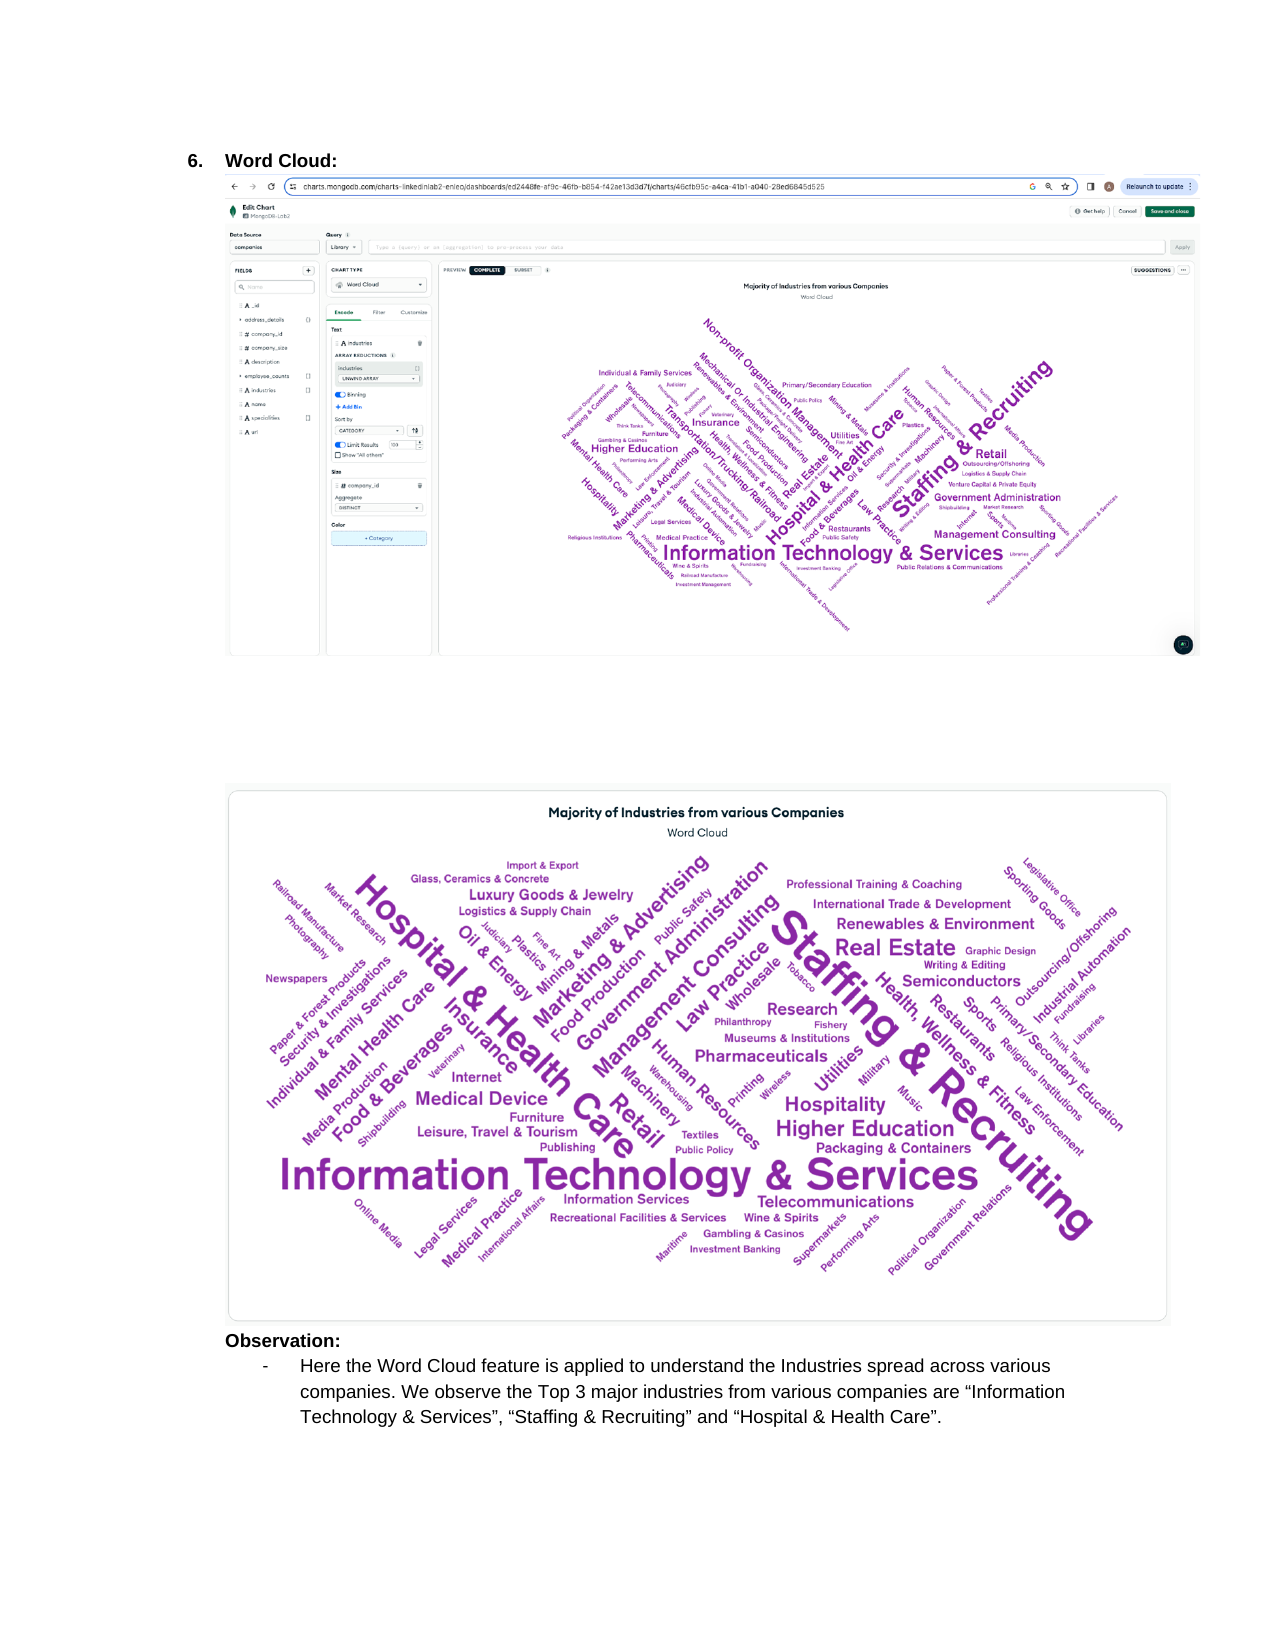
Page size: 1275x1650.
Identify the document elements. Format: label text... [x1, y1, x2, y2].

text Observation: [225, 1330, 1125, 1351]
list Word Cloud: [187, 150, 1125, 172]
list Here the Word Cloud feature is applied to understand the Industries spread across various companies. We observe the Top 3 major industries from various companies are “Information Technology & Services”, “Staffing & Recruiting” and “Hospital & Health Care”. [262, 1354, 1125, 1427]
picture [225, 174, 1200, 656]
picture [225, 783, 1171, 1326]
